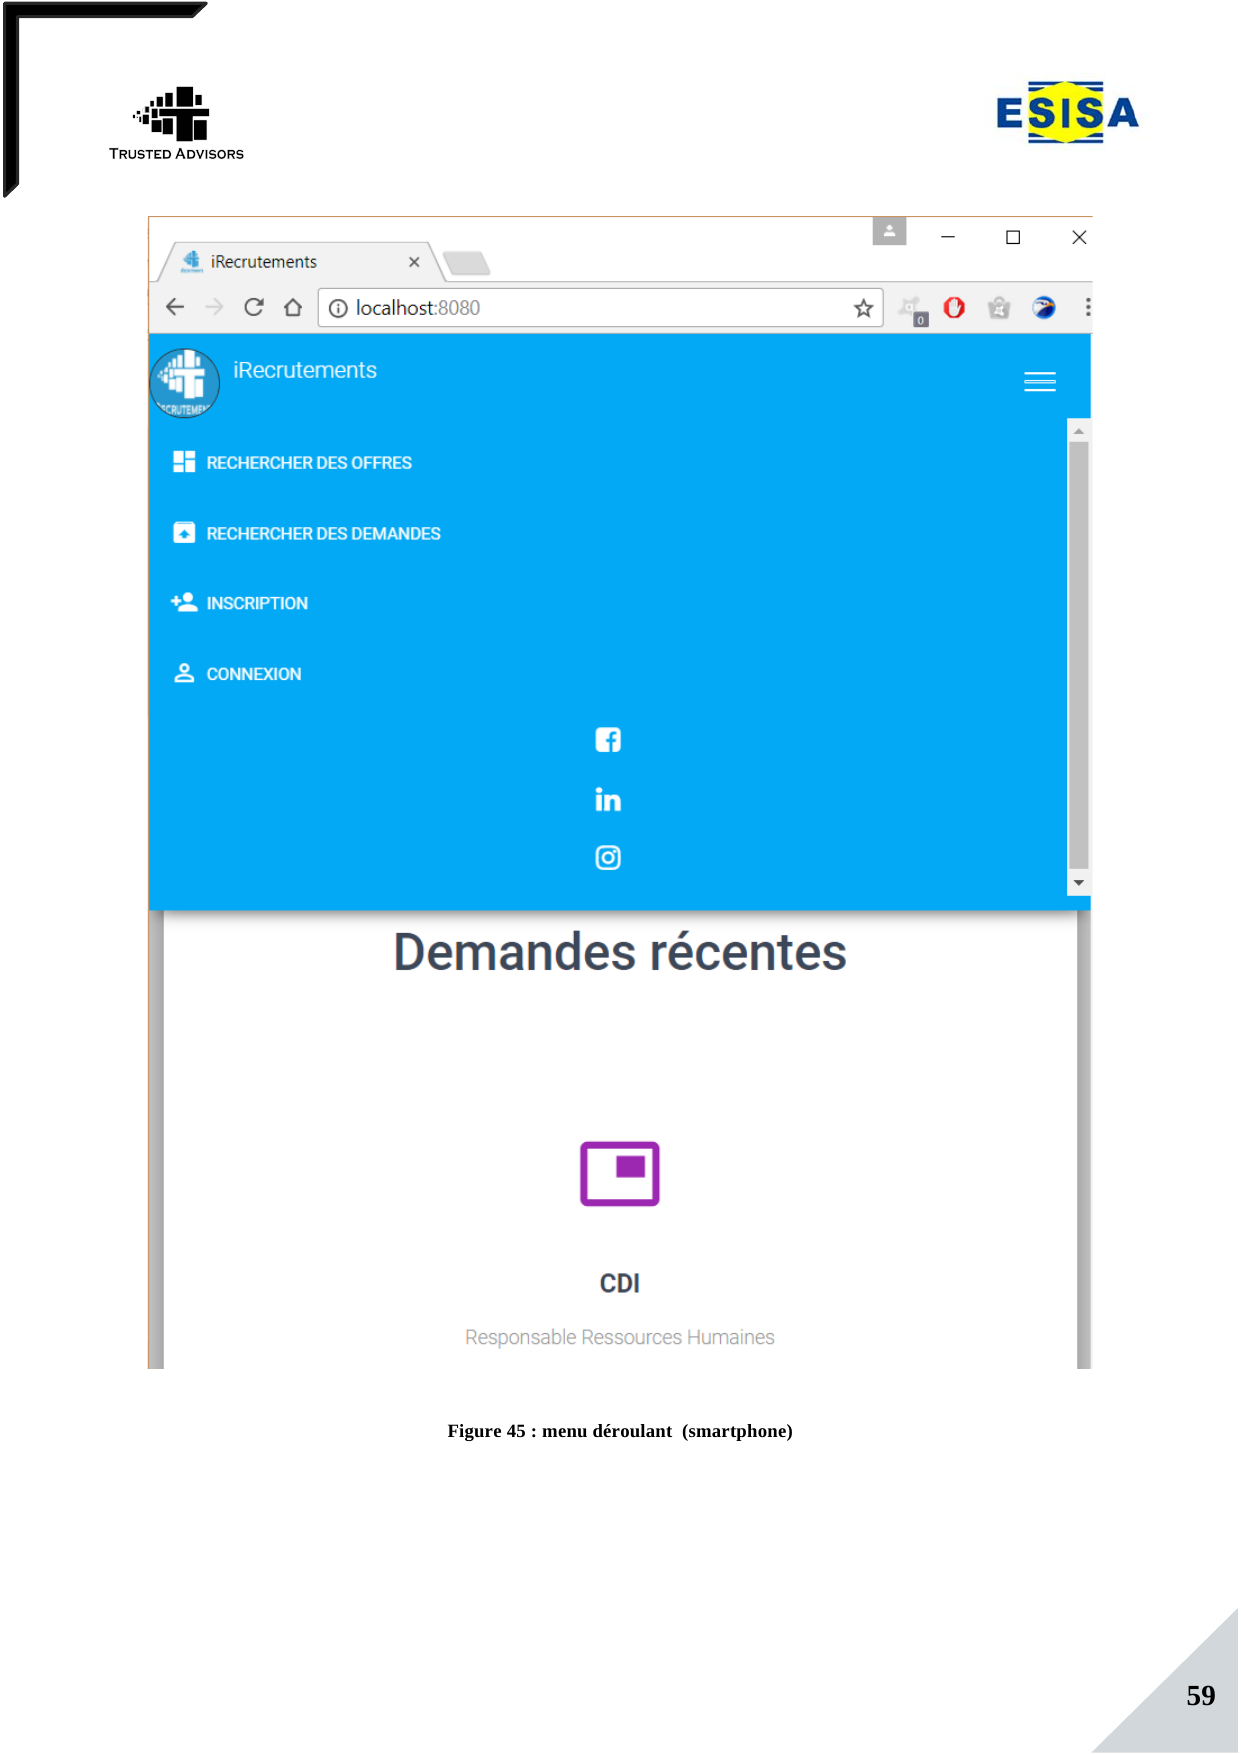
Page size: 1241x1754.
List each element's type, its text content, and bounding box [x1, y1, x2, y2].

picture [985, 73, 1149, 151]
text Figure : menu déroulant (smartphone) [148, 1420, 1092, 1442]
picture [95, 73, 258, 163]
picture [147, 216, 1093, 1369]
